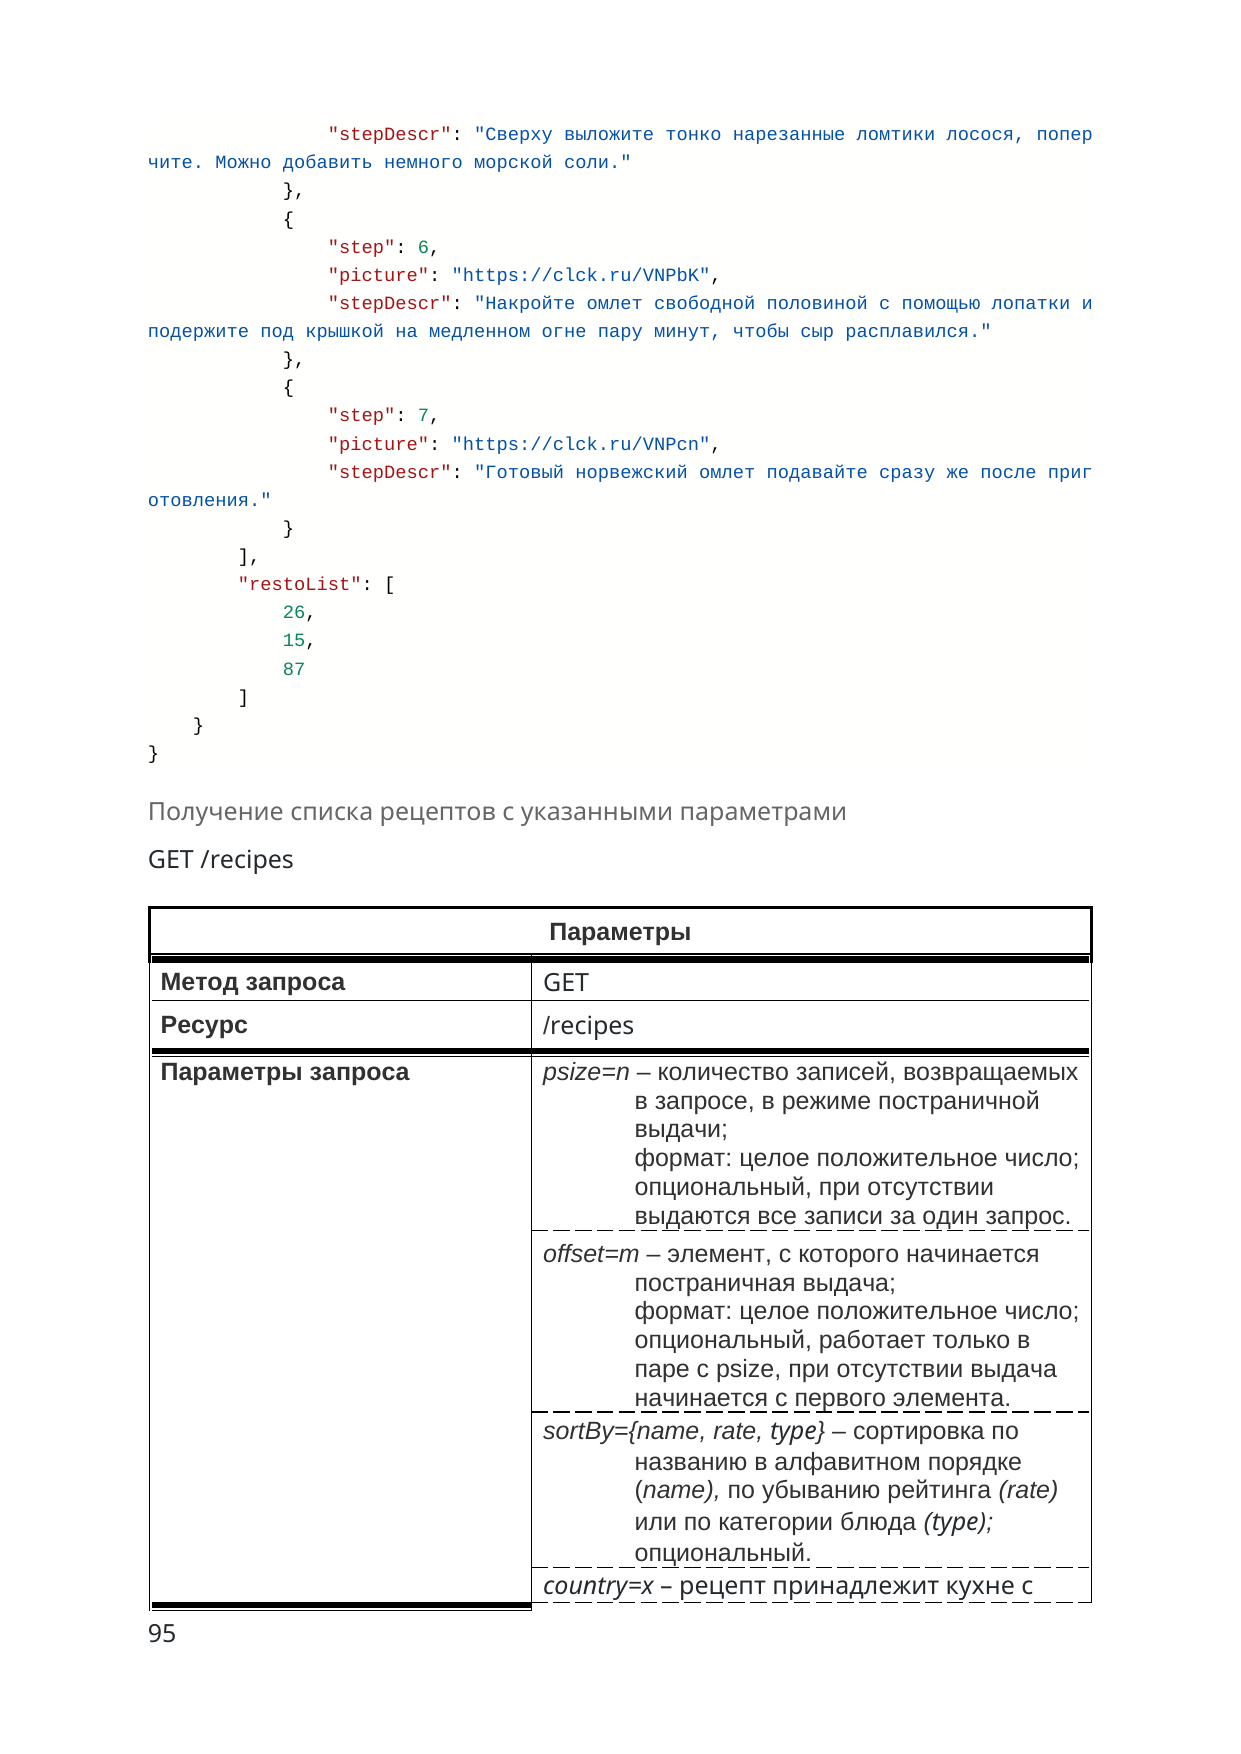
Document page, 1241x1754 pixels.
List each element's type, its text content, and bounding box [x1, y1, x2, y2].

text } [148, 709, 1093, 737]
table_cell /recipes [532, 1000, 1091, 1048]
text "step": 7, [148, 399, 1093, 427]
subtitle Получение списка рецептов с указанными параметрами [148, 794, 1093, 828]
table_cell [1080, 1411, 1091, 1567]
text ] [148, 681, 1093, 709]
text } [148, 512, 1093, 540]
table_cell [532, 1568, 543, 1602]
text "restoList": [ [148, 568, 1093, 596]
table_cell Параметры запроса [150, 1048, 531, 1602]
text { [148, 371, 1093, 399]
text GET /recipes [148, 842, 1093, 876]
text } [148, 737, 1093, 765]
table_cell sortBy={name, rate, type} – сортировка по названию в алфавитном порядке (name), по убыванию рейтинга (rate) или по категории блюда (type); опциональный. [532, 1413, 634, 1567]
table_cell GET [532, 955, 1091, 1000]
text { [148, 202, 1093, 231]
text ], [148, 540, 1093, 568]
text 87 [148, 652, 1093, 681]
text "picture": "https://clck.ru/VNPcn", [148, 427, 1093, 456]
table_cell psize=n – количество записей, возвращаемых в запросе, в режиме постраничной выдачи; формат: целое положительное число; опциональный, при отсутствии выдаются все записи за один запрос. [532, 1048, 1091, 1229]
text "stepDescr": "Накройте омлет свободной половиной с помощью лопатки и подержите под крышкой на медленном огне пару минут, чтобы сыр расплавился." [148, 287, 1093, 343]
text "step": 6, [148, 231, 1093, 259]
text "picture": "https://clck.ru/VNPbK", [148, 259, 1093, 287]
text }, [148, 343, 1093, 371]
table_header Параметры [151, 909, 1090, 953]
text 15, [148, 624, 1093, 652]
text "stepDescr": "Сверху выложите тонко нарезанные ломтики лосося, поперчите. Можно добавить немного морской соли." [148, 118, 1093, 174]
text "stepDescr": "Готовый норвежский омлет подавайте сразу же после приготовления." [148, 456, 1093, 512]
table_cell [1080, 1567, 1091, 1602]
text }, [148, 174, 1093, 202]
text 26, [148, 596, 1093, 624]
table_cell offset=m – элемент, с которого начинается постраничная выдача; формат: целое положительное число; опциональный, работает только в паре с psize, при отсутствии выдача начинается с первого элемента. [532, 1230, 1091, 1411]
table_cell Метод запроса [150, 957, 531, 1000]
table_cell Ресурс [150, 1000, 531, 1048]
